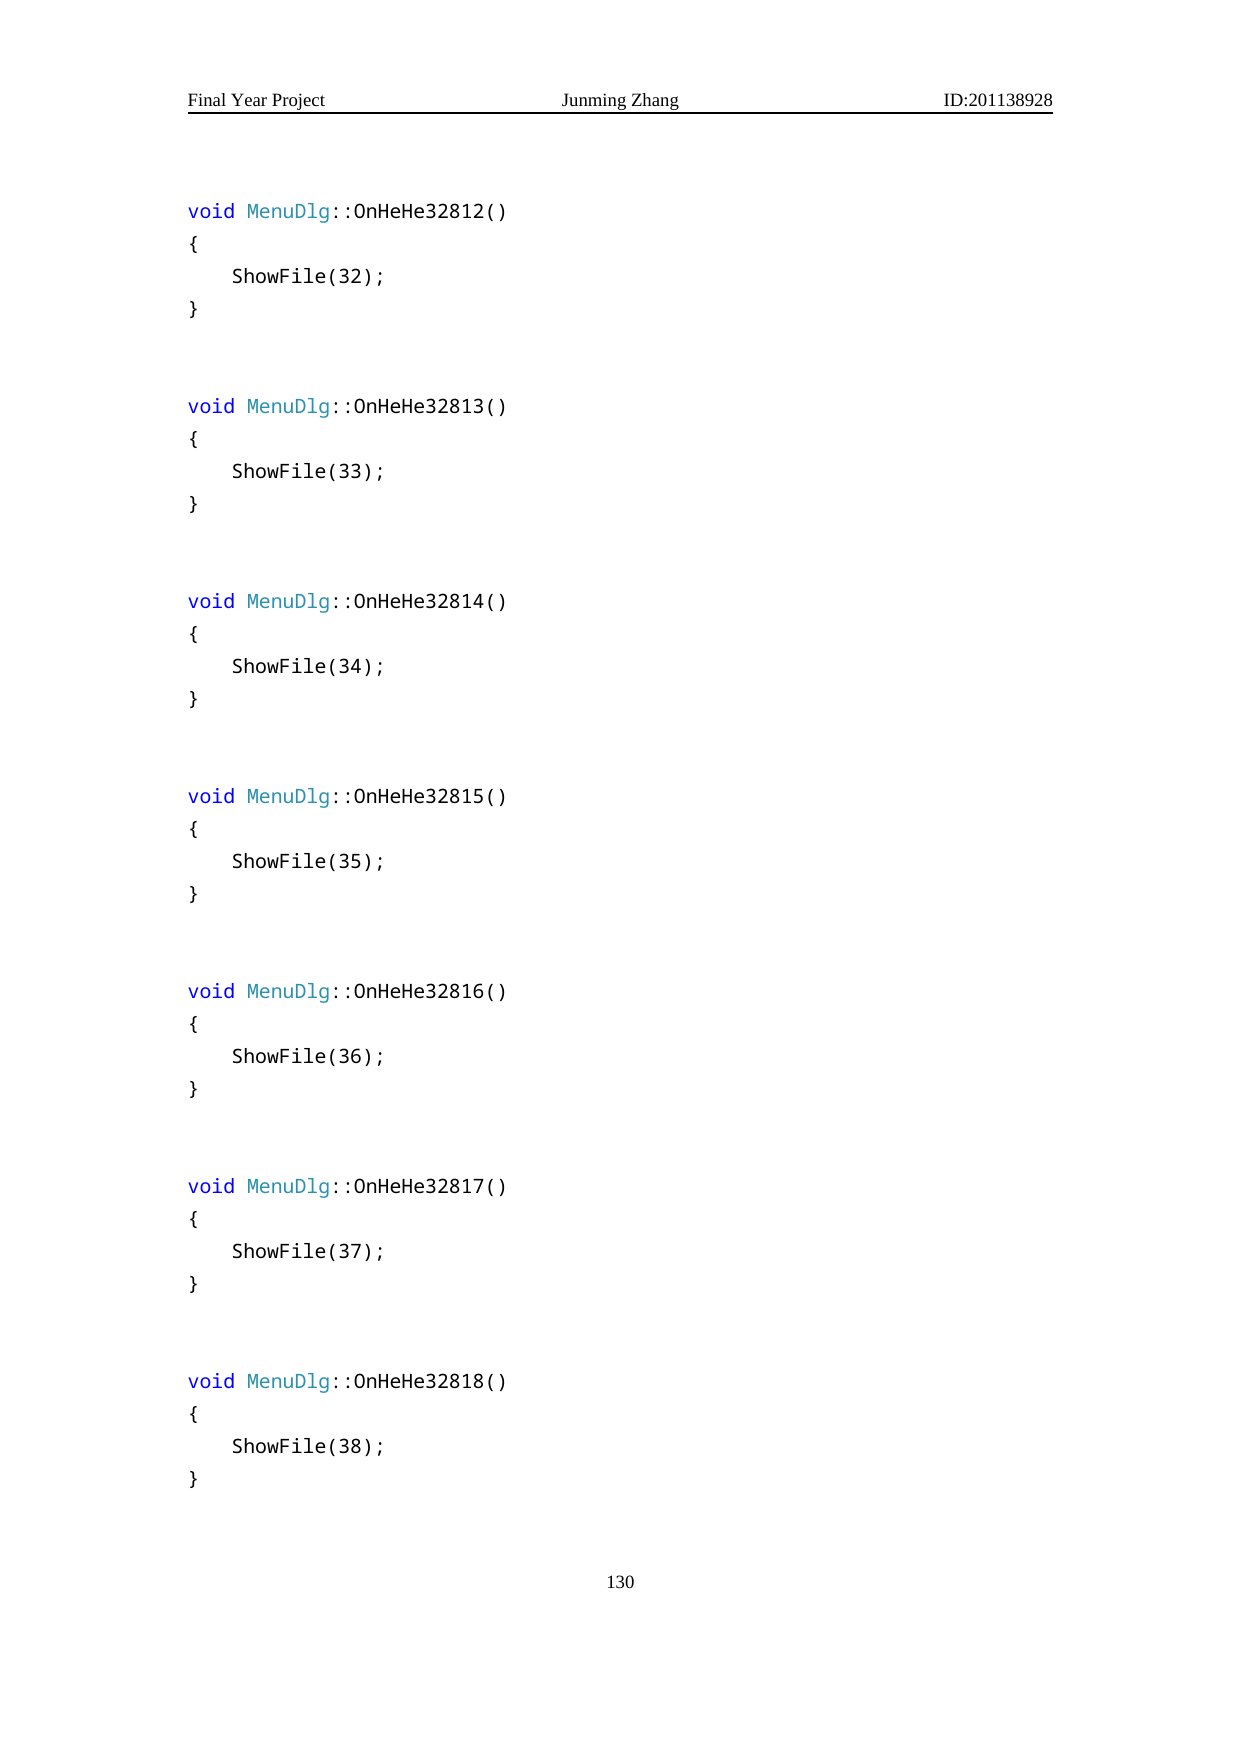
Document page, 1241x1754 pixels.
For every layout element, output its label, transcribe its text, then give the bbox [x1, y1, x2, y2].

text ShowFile(32); [187, 259, 1053, 292]
text { [187, 227, 1053, 259]
text void MenuDlg::OnHeHe32818() [187, 1364, 1053, 1397]
text ShowFile(37); [187, 1234, 1053, 1267]
text { [187, 812, 1053, 844]
text ShowFile(34); [187, 649, 1053, 682]
text void MenuDlg::OnHeHe32813() [187, 389, 1053, 422]
text } [187, 1072, 1053, 1104]
text ShowFile(38); [187, 1429, 1053, 1462]
text } [187, 877, 1053, 909]
text void MenuDlg::OnHeHe32812() [187, 194, 1053, 227]
text } [187, 487, 1053, 519]
text ShowFile(35); [187, 844, 1053, 877]
text void MenuDlg::OnHeHe32814() [187, 584, 1053, 617]
text } [187, 292, 1053, 324]
text { [187, 1007, 1053, 1039]
text void MenuDlg::OnHeHe32817() [187, 1169, 1053, 1202]
text { [187, 1202, 1053, 1234]
text { [187, 1397, 1053, 1429]
text ShowFile(36); [187, 1039, 1053, 1072]
text } [187, 682, 1053, 714]
text ShowFile(33); [187, 454, 1053, 487]
text { [187, 422, 1053, 454]
text } [187, 1462, 1053, 1494]
text } [187, 1267, 1053, 1299]
text { [187, 617, 1053, 649]
text void MenuDlg::OnHeHe32815() [187, 779, 1053, 812]
text void MenuDlg::OnHeHe32816() [187, 974, 1053, 1007]
